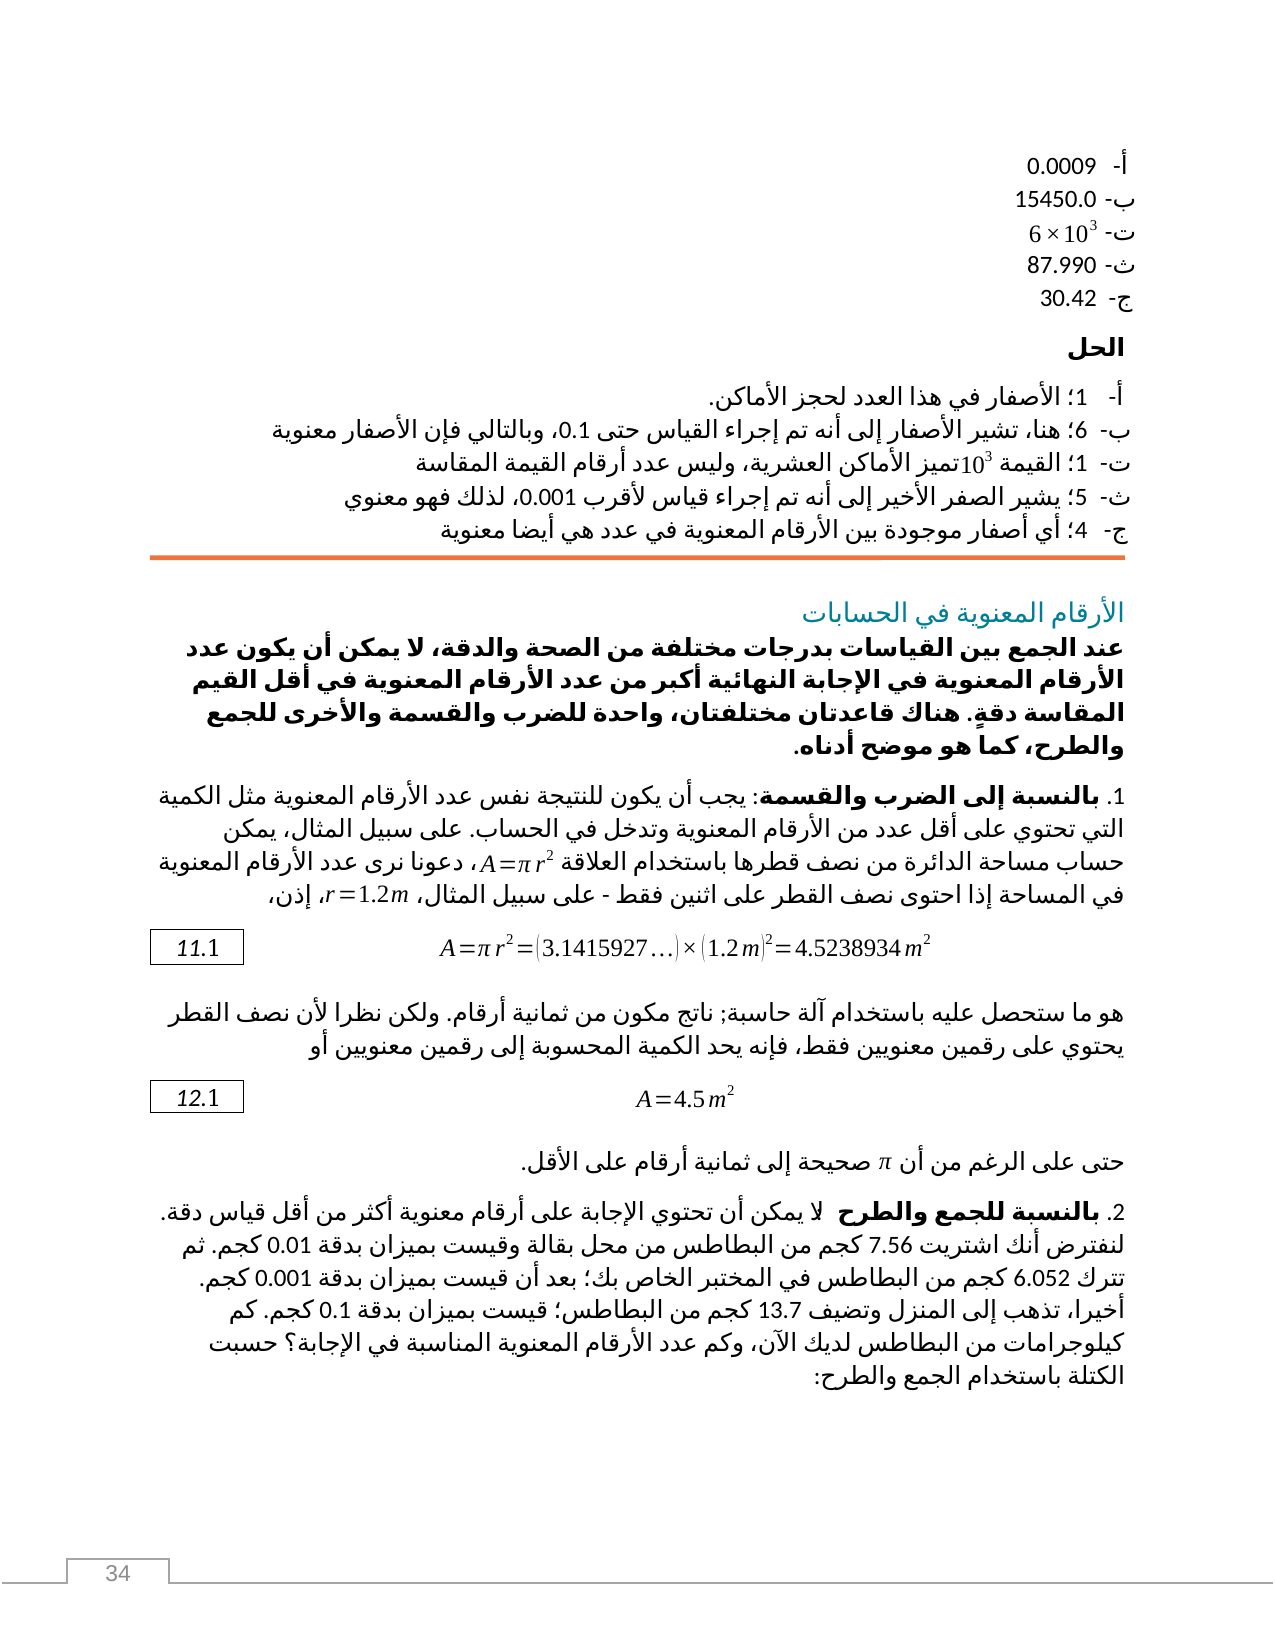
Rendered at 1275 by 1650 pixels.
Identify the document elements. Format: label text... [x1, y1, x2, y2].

table_header [244, 1080, 1124, 1112]
table_header ‎1.11 [151, 930, 243, 964]
list 1؛ الأصفار في هذا العدد لحجز الأماكن. [150, 381, 1116, 412]
list 1؛ القيمة تميز الأماكن العشرية، وليس عدد أرقام القيمة المقاسة [150, 447, 1116, 478]
text هو ما ستحصل عليه باستخدام آلة حاسبة; ناتج مكون من ثمانية أرقام. ولكن نظرا لأن نصف القطر يحتوي على رقمين معنويين فقط، فإنه يحد الكمية المحسوبة إلى رقمين معنويين أو [150, 965, 1125, 1061]
list 87.990 [150, 249, 1120, 280]
list 6؛ هنا، تشير الأصفار إلى أنه تم إجراء القياس حتى 0.1، وبالتالي فإن الأصفار معنوية [150, 414, 1116, 445]
text الحل [150, 332, 1125, 362]
text حتى على الرغم من أن صحيحة إلى ثمانية أرقام على الأقل. [150, 1113, 1125, 1177]
list 30.42 [150, 282, 1120, 313]
list 0.0009 [150, 150, 1120, 181]
table_header ‎1.12 [151, 1081, 243, 1112]
text 1. بالنسبة إلى الضرب والقسمة: يجب أن يكون للنتيجة نفس عدد الأرقام المعنوية مثل الكمية التي تحتوي على أقل عدد من الأرقام المعنوية وتدخل في الحساب. على سبيل المثال، يمكن حساب مساحة الدائرة من نصف قطرها باستخدام العلاقة ، دعونا نرى عدد الأرقام المعنوية في المساحة إذا احتوى نصف القطر على اثنين فقط - على سبيل المثال، ، إذن، [150, 780, 1125, 910]
list 15450.0 [150, 183, 1120, 213]
text 2. بالنسبة للجمع والطرح: لا يمكن أن تحتوي الإجابة على أرقام معنوية أكثر من أقل قياس دقة. لنفترض أنك اشتريت 7.56 كجم من البطاطس من محل بقالة وقيست بميزان بدقة 0.01 كجم. ثم تترك 6.052 كجم من البطاطس في المختبر الخاص بك؛ بعد أن قيست بميزان بدقة 0.001 كجم. أخيرا، تذهب إلى المنزل وتضيف 13.7 كجم من البطاطس؛ قيست بميزان بدقة 0.1 كجم. كم كيلوجرامات من البطاطس لديك الآن، وكم عدد الأرقام المعنوية المناسبة في الإجابة؟ حسبت الكتلة باستخدام الجمع والطرح: [150, 1196, 1125, 1391]
table_header [244, 929, 1124, 964]
subtitle الأرقام المعنوية في الحسابات عند الجمع بين القياسات بدرجات مختلفة من الصحة والدقة، لا يمكن أن يكون عدد الأرقام المعنوية في الإجابة النهائية أكبر من عدد الأرقام المعنوية في أقل القيم المقاسة دقةٍ. هناك قاعدتان مختلفتان، واحدة للضرب والقسمة والأخرى للجمع والطرح، كما هو موضح أدناه. [150, 596, 1125, 761]
list 4؛ أي أصفار موجودة بين الأرقام المعنوية في عدد هي أيضا معنوية [150, 514, 1116, 544]
list 5؛ يشير الصفر الأخير إلى أنه تم إجراء قياس لأقرب 0.001، لذلك فهو معنوي [150, 481, 1116, 511]
